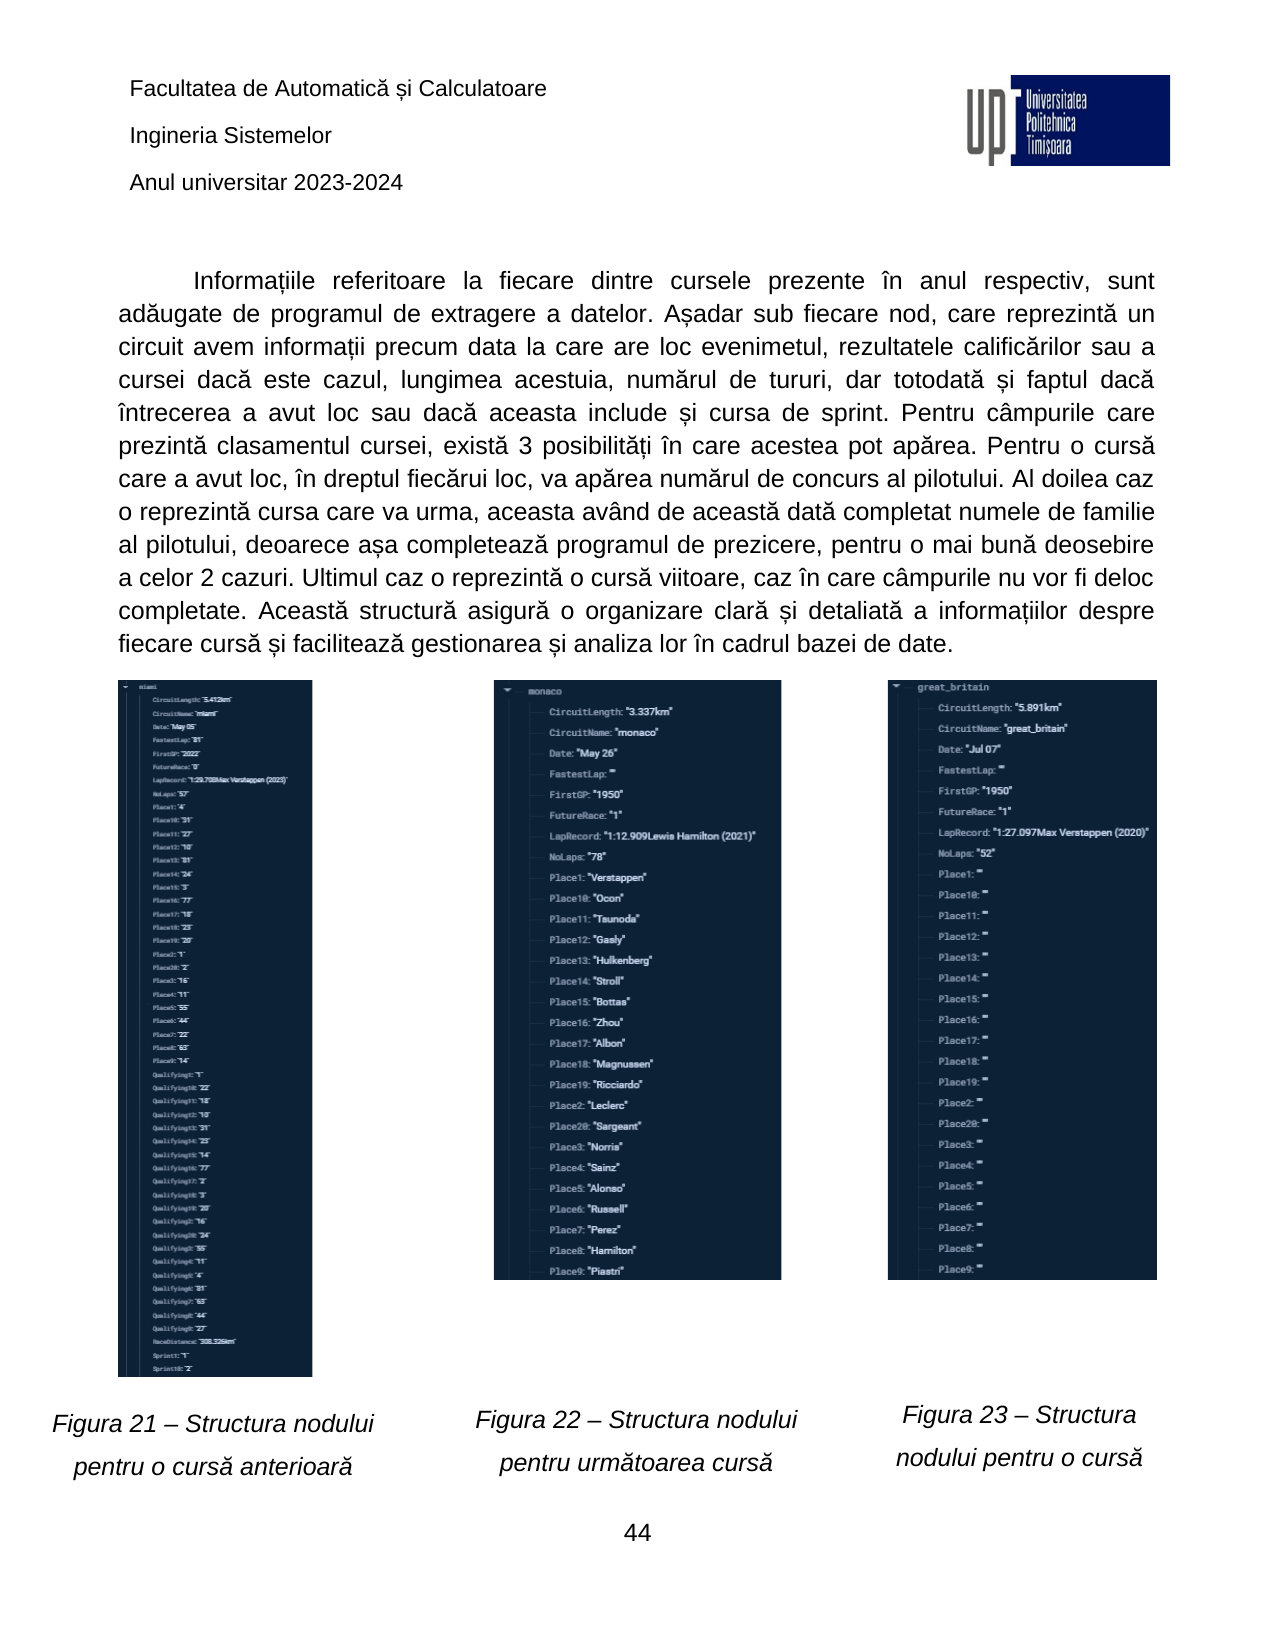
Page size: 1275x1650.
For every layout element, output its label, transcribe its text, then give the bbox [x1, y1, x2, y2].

picture [887, 680, 1157, 1280]
text Informațiile referitoare la fiecare dintre cursele prezente în anul respectiv, sunt adăugate de programul de extragere a datelor. Așadar sub fiecare nod, care reprezintă un circuit avem informații precum data la care are loc evenimetul, rezultatele calificărilor sau a cursei dacă este cazul, lungimea acestuia, numărul de tururi, dar totodată și faptul dacă întrecerea a avut loc sau dacă aceasta include și cursa de sprint. Pentru câmpurile care prezintă clasamentul cursei, există 3 posibilități în care acestea pot apărea. Pentru o cursă care a avut loc, în dreptul fiecărui loc, va apărea numărul de concurs al pilotului. Al doilea caz o reprezintă cursa care va urma, aceasta având de această dată completat numele de familie al pilotului, deoarece așa completează programul de prezicere, pentru o mai bună deosebire a celor 2 cazuri. Ultimul caz o reprezintă o cursă viitoare, caz în care câmpurile nu vor fi deloc completate. Această structură asigură o organizare clară și detaliată a informațiilor despre fiecare cursă și facilitează gestionarea și analiza lor în cadrul bazei de date. [118, 266, 1157, 658]
picture [967, 75, 1171, 166]
picture [493, 680, 782, 1280]
picture [118, 680, 313, 1377]
